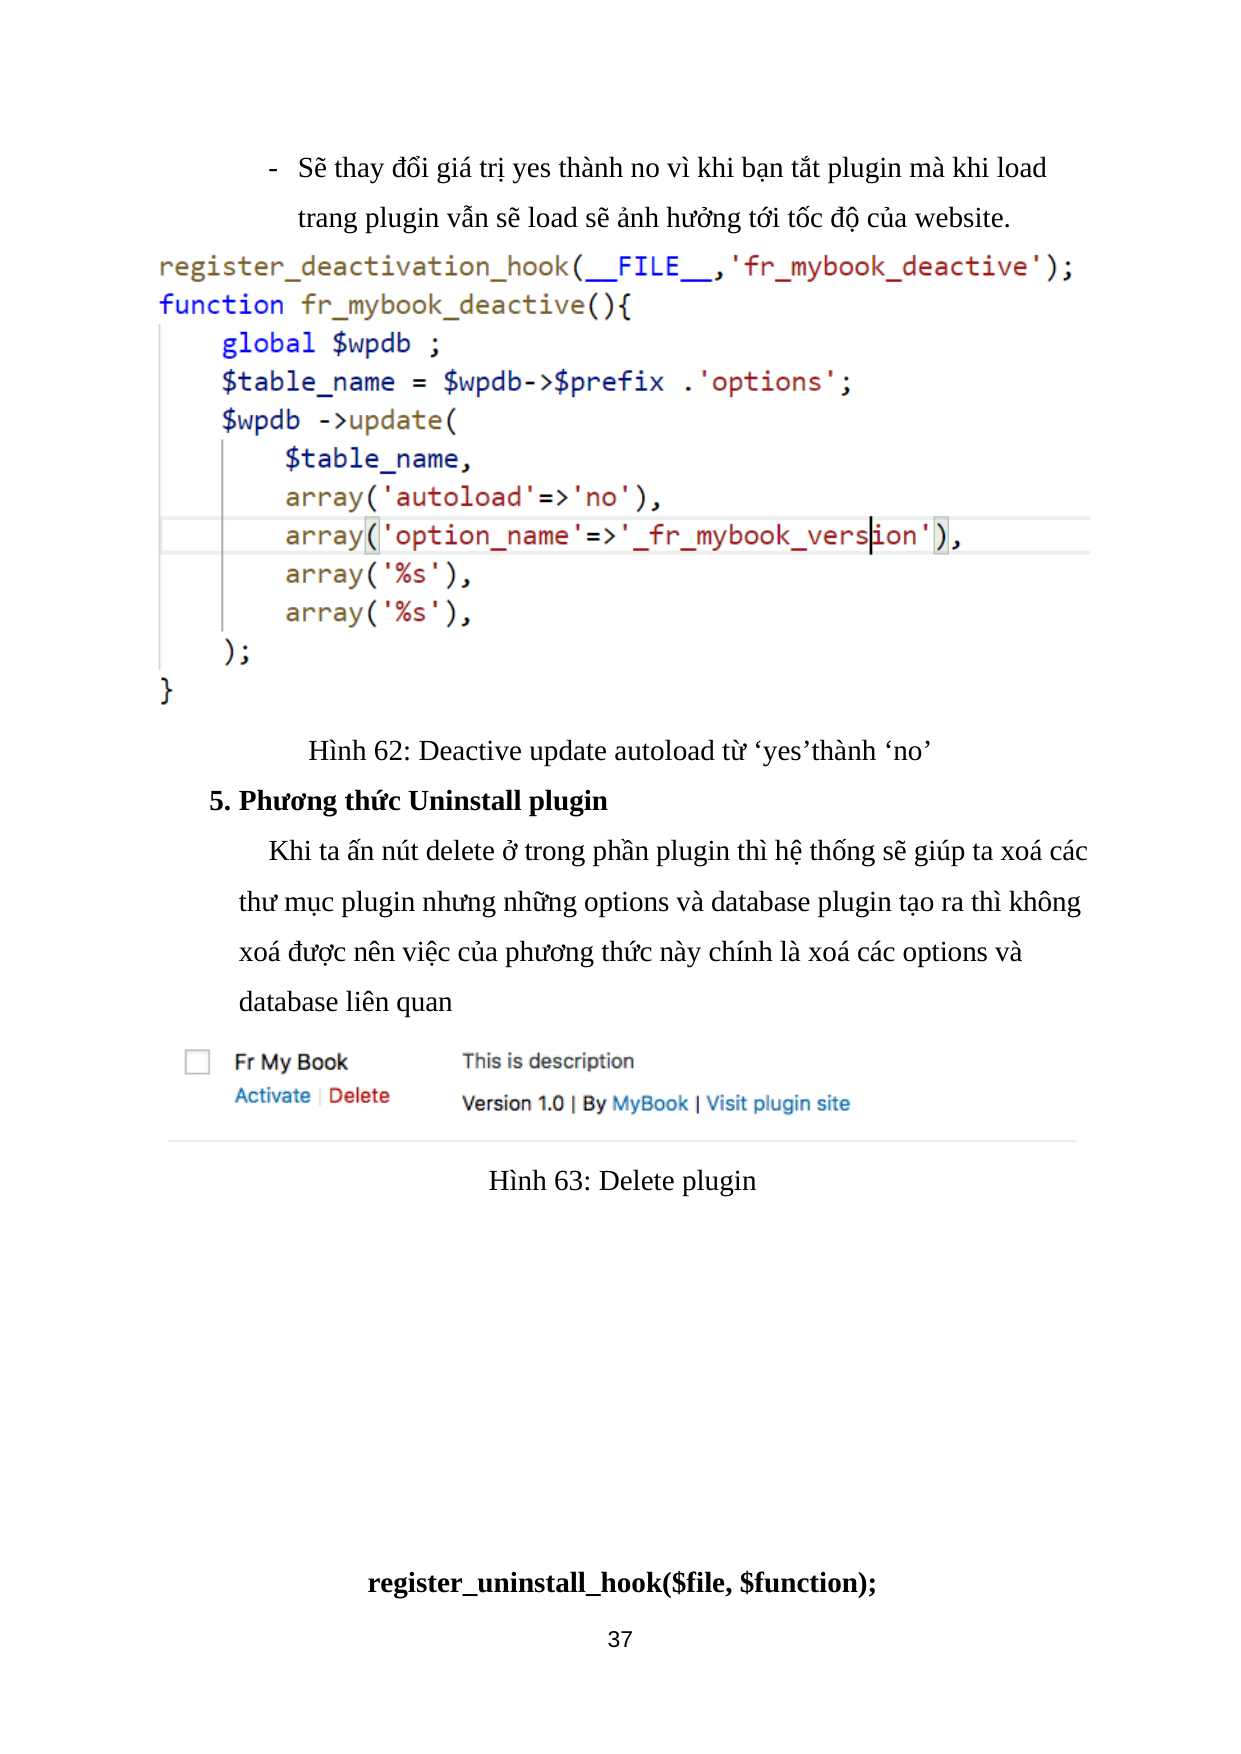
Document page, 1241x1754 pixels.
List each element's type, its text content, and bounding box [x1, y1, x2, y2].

picture [150, 250, 1091, 720]
list Hình 62: Deactive update autoload từ ‘yes’thành ‘no’ [150, 733, 1090, 766]
picture [168, 1034, 1077, 1150]
list Sẽ thay đổi giá trị yes thành no vì khi bạn tắt plugin mà khi load trang plugin vẫn sẽ load sẽ ảnh hưởng tới tốc độ của website. [268, 150, 1090, 234]
list Phương thức Uninstall plugin [209, 783, 1090, 817]
list register_uninstall_hook($file, $function); [155, 1565, 1090, 1599]
list Hình 63: Delete plugin [154, 1163, 1090, 1196]
list Khi ta ấn nút delete ở trong phần plugin thì hệ thống sẽ giúp ta xoá các thư mục plugin nhưng những options và database plugin tạo ra thì không xoá được nên việc của phương thức này chính là xoá các options và database liên quan [239, 833, 1090, 1018]
